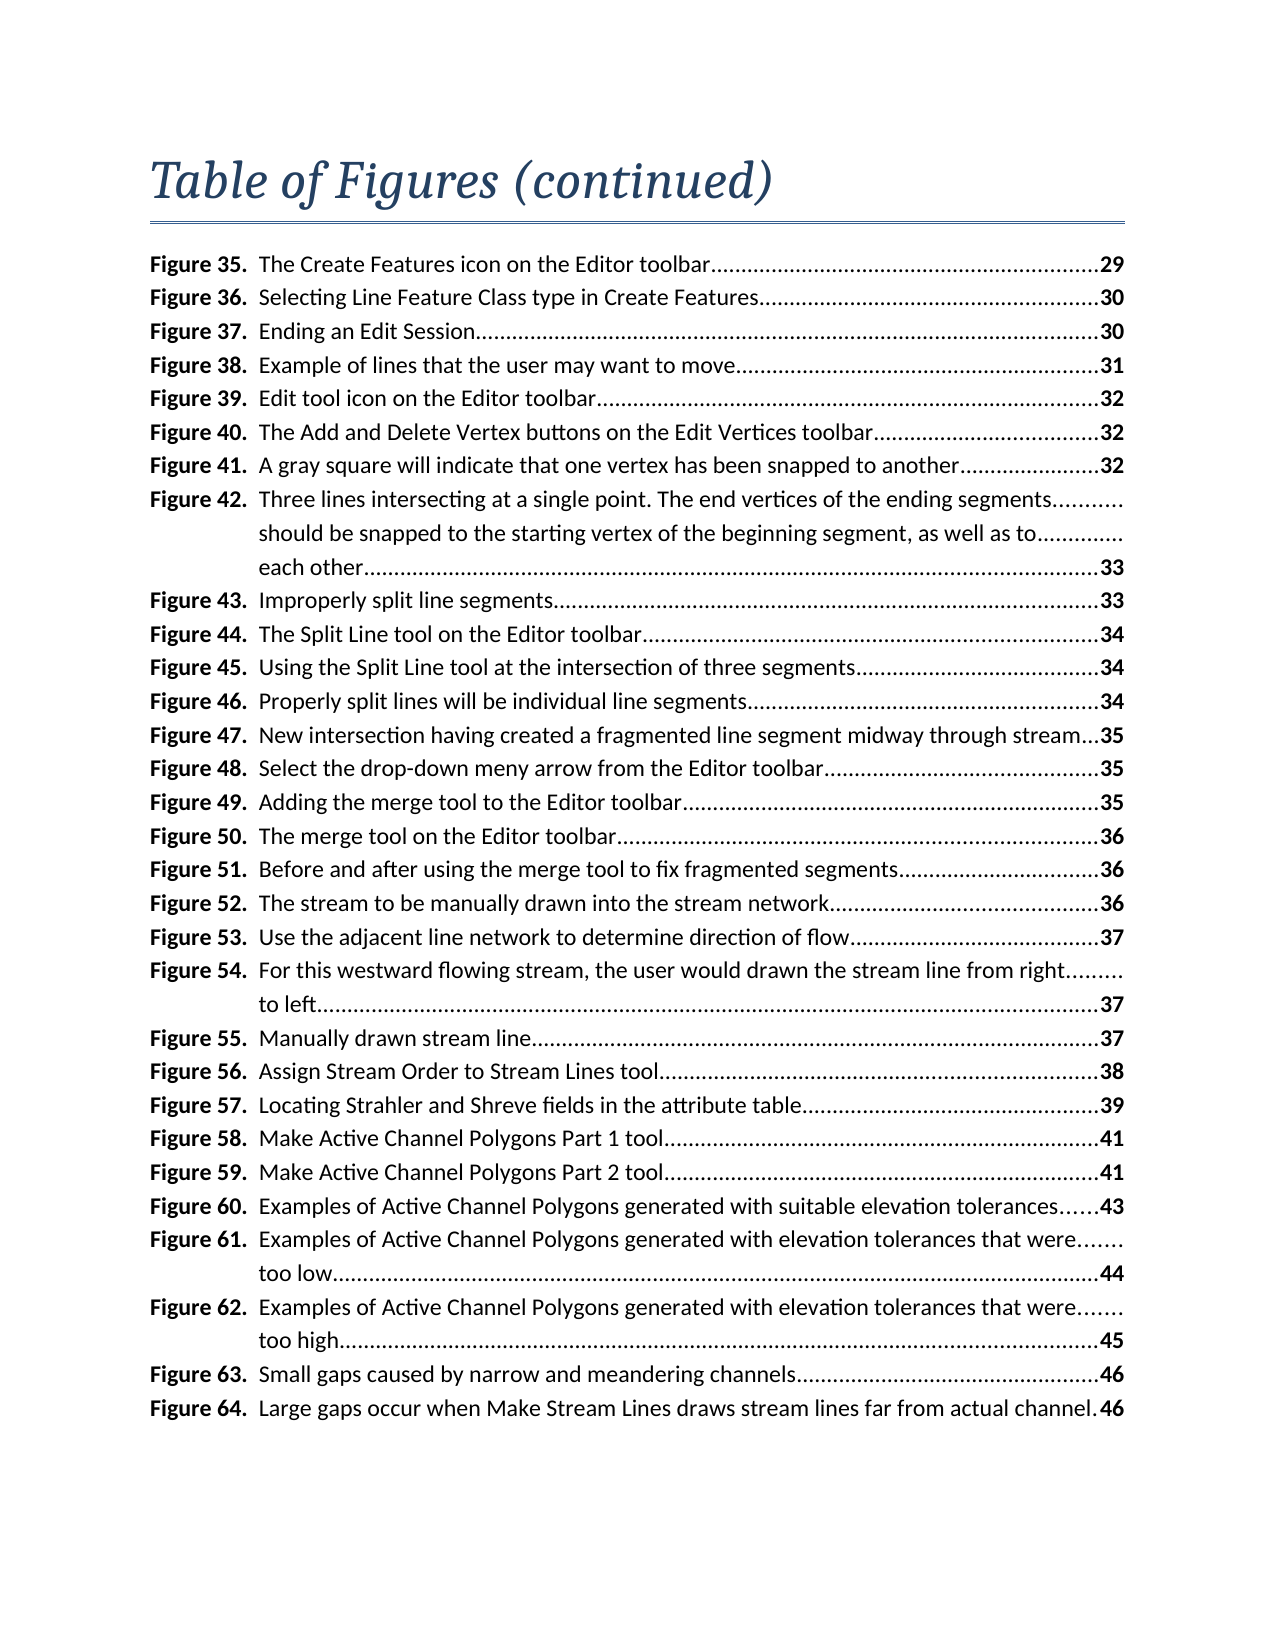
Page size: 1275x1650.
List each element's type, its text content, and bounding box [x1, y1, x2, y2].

text Figure 58. Make Active Channel Polygons Part 1 tool 41 Figure 59. Make Active Channel Polygons Part 2 tool 41 Figure 60. Examples of Active Channel Polygons generated with suitable elevation tolerances 43 Figure 61. Examples of Active Channel Polygons generated with elevation tolerances that were too low 44 Figure 62. Examples of Active Channel Polygons generated with elevation tolerances that were too high 45 Figure 63. Small gaps caused by narrow and meandering channels 46 [150, 1123, 1125, 1388]
text Figure 35. The Create Features icon on the Editor toolbar 29 Figure 36. Selecting Line Feature Class type in Create Features 30 Figure 37. Ending an Edit Session 30 Figure 38. Example of lines that the user may want to move 31 Figure 39. Edit tool icon on the Editor toolbar 32 Figure 40. The Add and Delete Vertex buttons on the Edit Vertices toolbar 32 Figure 41. A gray square will indicate that one vertex has been snapped to another 32 Figure 42. Three lines intersecting at a single point. The end vertices of the ending segments should be snapped to the starting vertex of the beginning segment, as well as to each other 33 Figure 43. Improperly split line segments 33 Figure 44. The Split Line tool on the Editor toolbar 34 Figure 45. Using the Split Line tool at the intersection of three segments 34 Figure 46. Properly split lines will be individual line segments 34 Figure 47. New intersection having created a fragmented line segment midway through stream 35 Figure 48. Select the drop-down meny arrow from the Editor toolbar 35 Figure 49. Adding the merge tool to the Editor toolbar 35 Figure 50. The merge tool on the Editor toolbar 36 Figure 51. Before and after using the merge tool to fix fragmented segments 36 Figure 52. The stream to be manually drawn into the stream network 36 Figure 53. Use the adjacent line network to determine direction of flow 37 Figure 54. For this westward flowing stream, the user would drawn the stream line from right to left 37 Figure 55. Manually drawn stream line 37 Figure 56. Assign Stream Order to Stream Lines tool 38 [150, 249, 1125, 1086]
text Figure 64. Large gaps occur when Make Stream Lines draws stream lines far from actual channel 46 [150, 1393, 1125, 1422]
text Figure 57. Locating Strahler and Shreve fields in the attribute table 39 [150, 1090, 1125, 1119]
title Table of Figures (continued) [150, 150, 1125, 221]
